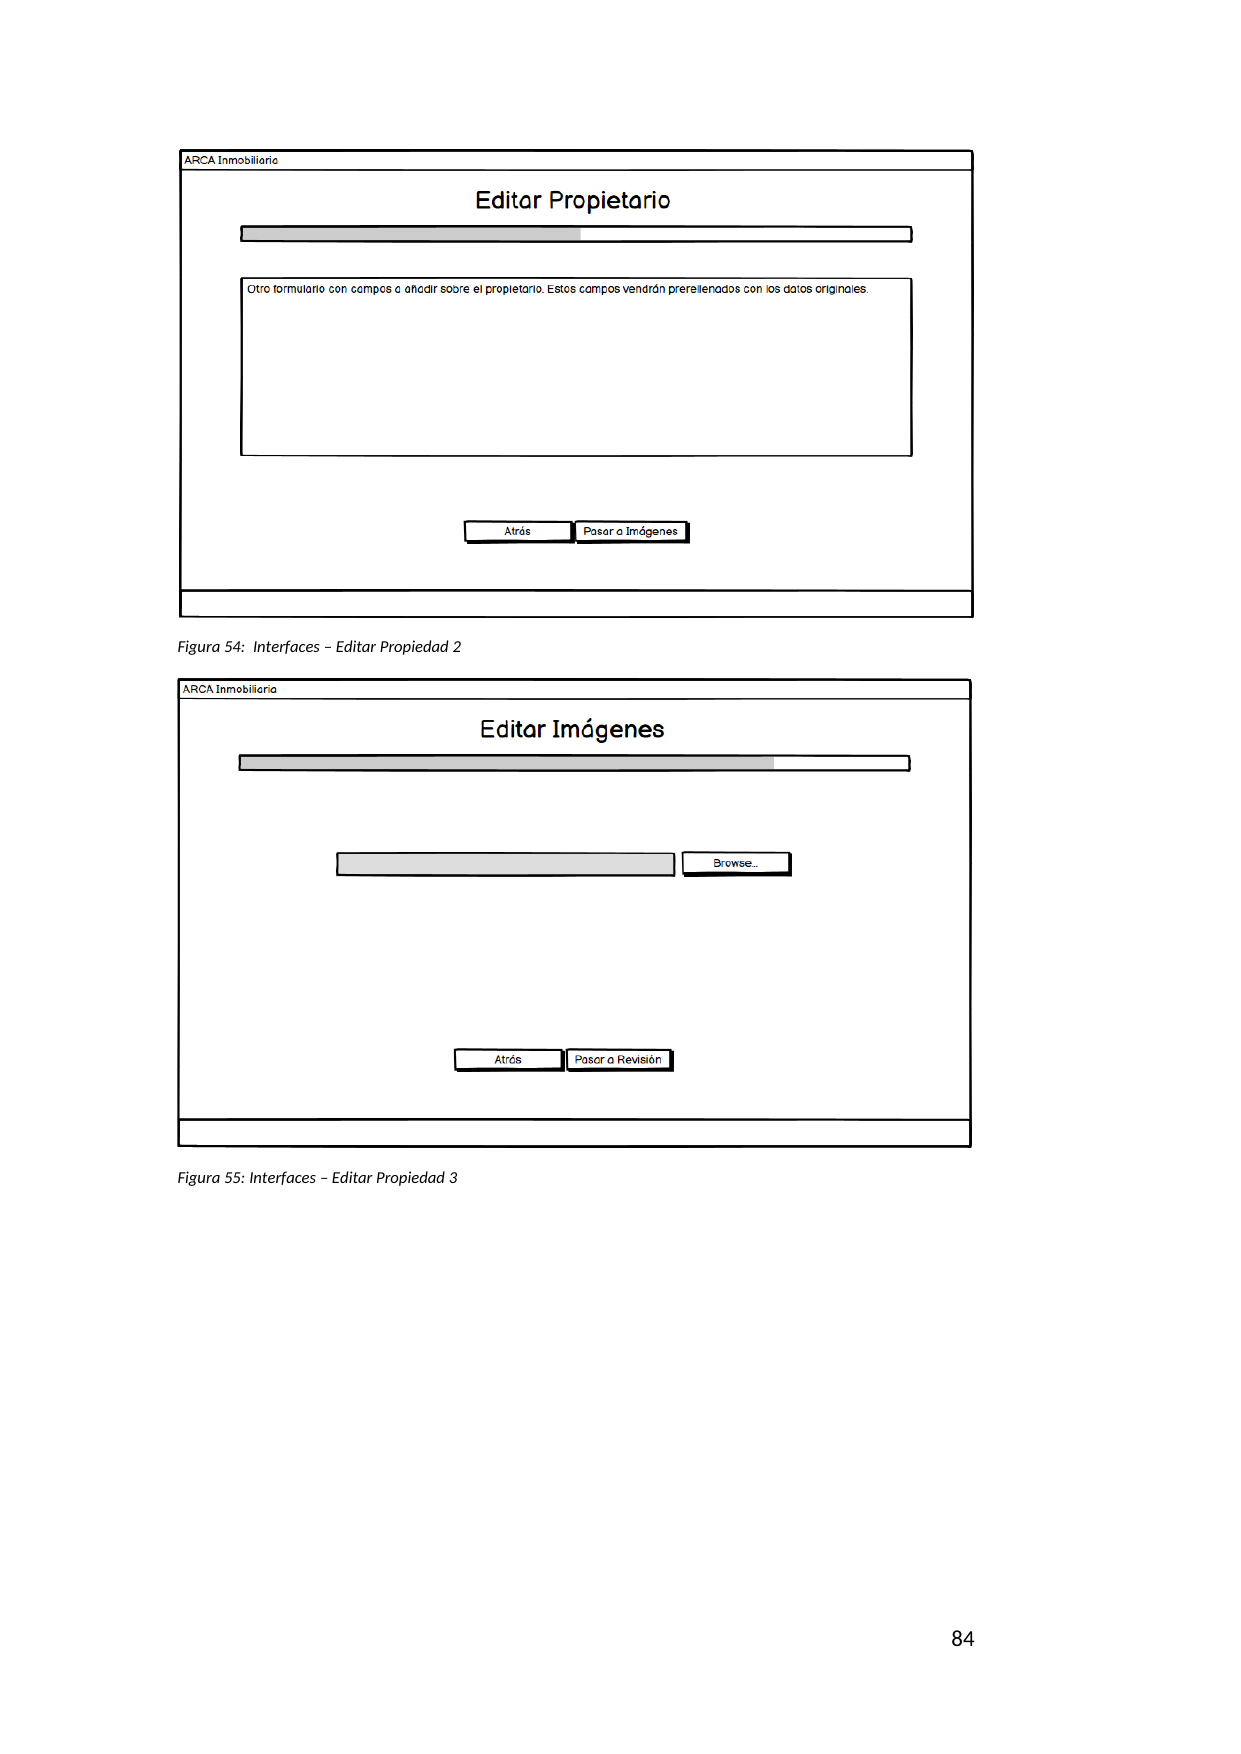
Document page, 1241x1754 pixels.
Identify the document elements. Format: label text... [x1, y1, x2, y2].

text Figura 54: Interfaces – Editar Propiedad 2 [177, 637, 974, 657]
picture [177, 147, 975, 618]
picture [177, 675, 975, 1149]
text Figura 55: Interfaces – Editar Propiedad 3 [177, 1167, 974, 1187]
